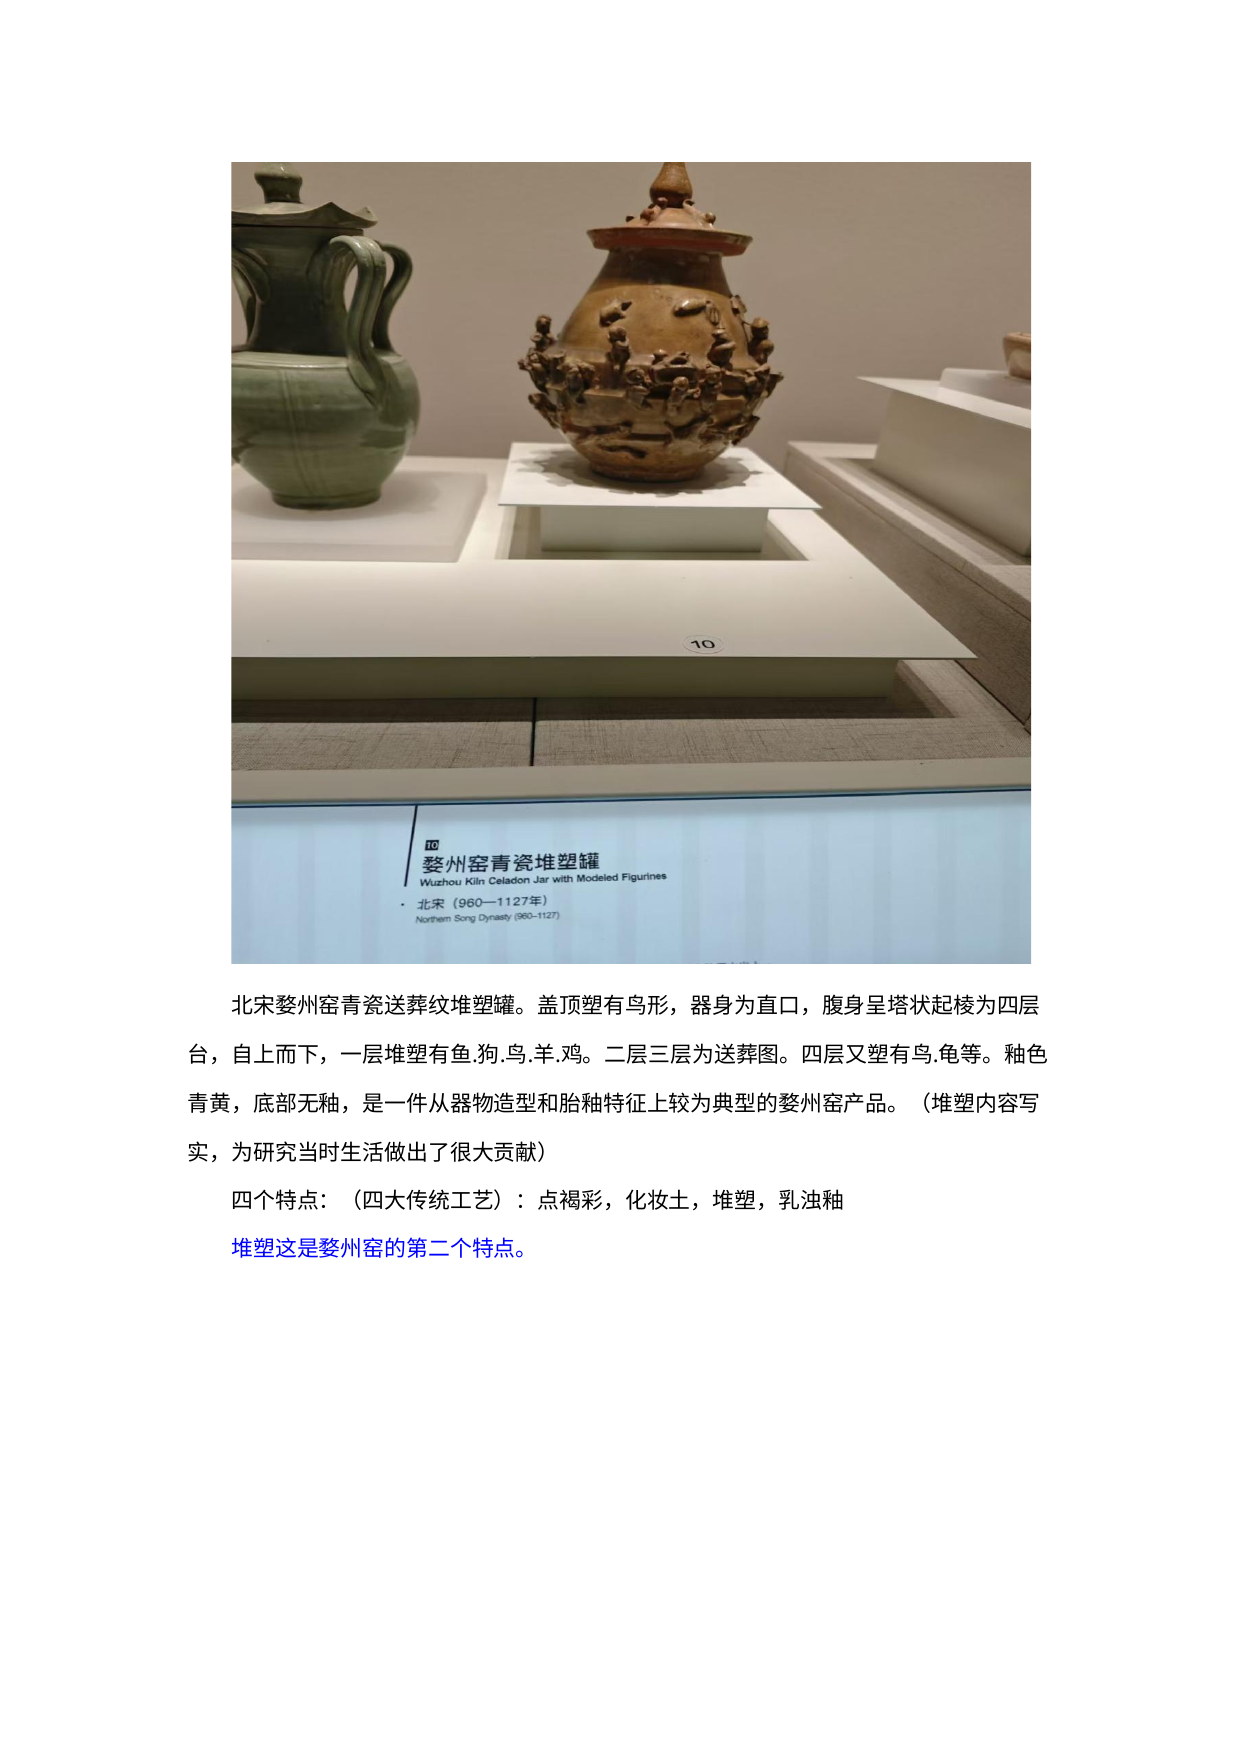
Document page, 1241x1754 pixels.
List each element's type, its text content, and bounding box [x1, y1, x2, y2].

text 堆塑这是婺州窑的第二个特点。 [187, 1231, 1053, 1263]
text 四个特点：（四大传统工艺）：点褐彩，化妆土，堆塑，乳浊釉 [187, 1182, 1053, 1215]
picture [231, 162, 1032, 964]
text 北宋婺州窑青瓷送葬纹堆塑罐。盖顶塑有鸟形，器身为直口，腹身呈塔状起棱为四层台，自上而下，一层堆塑有鱼.狗.鸟.羊.鸡。二层三层为送葬图。四层又塑有鸟.龟等。釉色青黄，底部无釉，是一件从器物造型和胎釉特征上较为典型的婺州窑产品。（堆塑内容写实，为研究当时生活做出了很大贡献） [187, 988, 1053, 1167]
